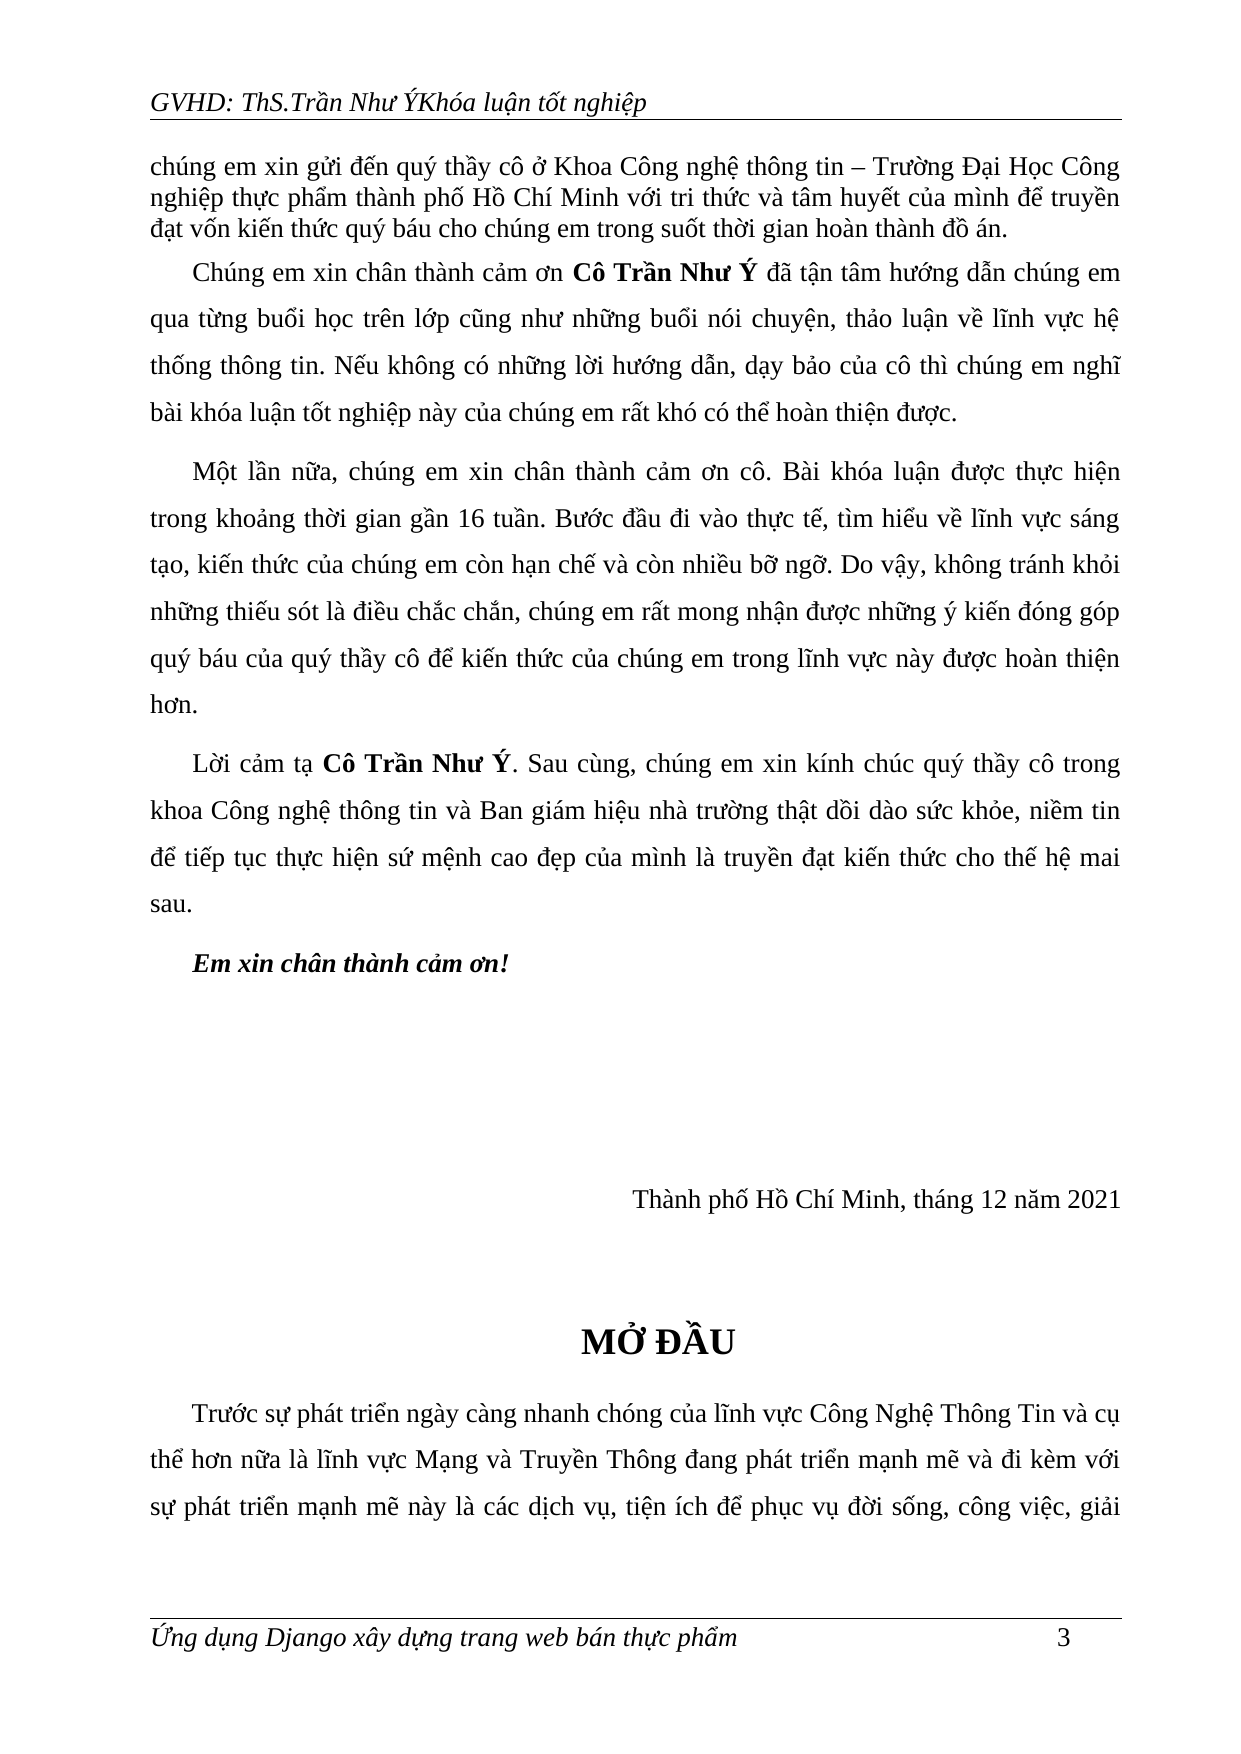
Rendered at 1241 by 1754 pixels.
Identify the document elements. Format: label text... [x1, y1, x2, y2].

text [150, 1397, 1122, 1521]
text Chúng em xin chân thành cảm ơn Cô Trần Như Ý đã tận tâm hướng dẫn chúng em qua từng buổi học trên lớp cũng như những buổi nói chuyện, thảo luận về lĩnh vực hệ thống thông tin. Nếu không có những lời hướng dẫn, dạy bảo của cô thì chúng em nghĩ bài khóa luận tốt nghiệp này của chúng em rất khó có thể hoàn thiện được. [150, 256, 1122, 427]
text Thành phố Hồ Chí Minh, tháng 12 năm 2021 [150, 1183, 1122, 1214]
text Một lần nữa, chúng em xin chân thành cảm ơn cô. Bài khóa luận được thực hiện trong khoảng thời gian gần 16 tuần. Bước đầu đi vào thực tế, tìm hiểu về lĩnh vực sáng tạo, kiến thức của chúng em còn hạn chế và còn nhiều bỡ ngỡ. Do vậy, không tránh khỏi những thiếu sót là điều chắc chắn, chúng em rất mong nhận được những ý kiến đóng góp quý báu của quý thầy cô để kiến thức của chúng em trong lĩnh vực này được hoàn thiện hơn. [150, 455, 1122, 719]
subtitle MỞ ĐẦU [195, 1320, 1122, 1363]
text Em xin chân thành cảm ơn! [150, 947, 1122, 978]
text Lời cảm tạ Cô Trần Như Ý. Sau cùng, chúng em xin kính chúc quý thầy cô trong khoa Công nghệ thông tin và Ban giám hiệu nhà trường thật dồi dào sức khỏe, niềm tin để tiếp tục thực hiện sứ mệnh cao đẹp của mình là truyền đạt kiến thức cho thế hệ mai sau. [150, 748, 1122, 919]
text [150, 150, 1122, 243]
